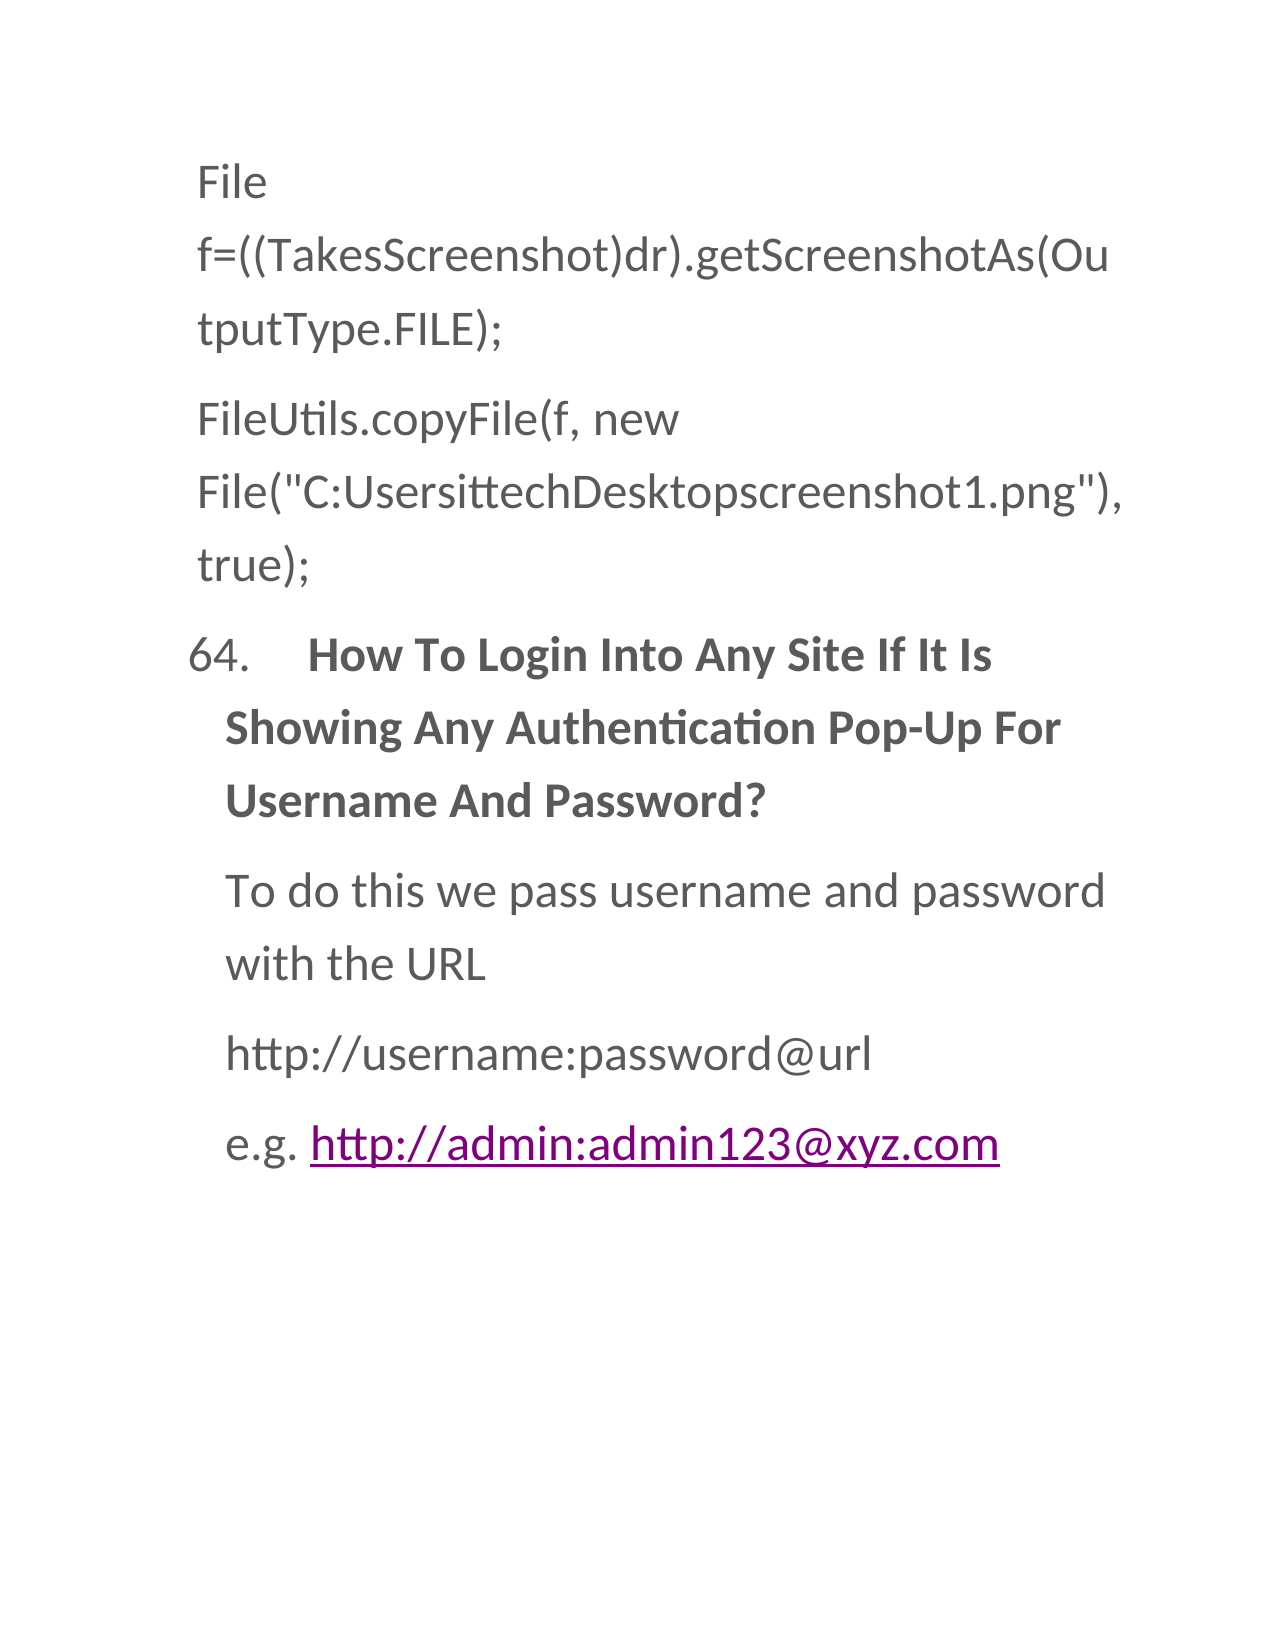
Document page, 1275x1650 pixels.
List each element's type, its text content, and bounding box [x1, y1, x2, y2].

text File f=((TakesScreenshot)dr).getScreenshotAs(OutputType.FILE); [197, 150, 1125, 357]
text To do this we pass username and password with the URL [225, 859, 1125, 993]
text e.g. http://admin:admin123@xyz.com [225, 1112, 1125, 1173]
text 64. How To Login Into Any Site If It Is Showing Any Authentication Pop-Up For Username And Password? [187, 623, 1125, 830]
text FileUtils.copyFile(f, new File("C:UsersittechDesktopscreenshot1.png"), true); [197, 386, 1125, 594]
text http://username:password@url [225, 1022, 1125, 1083]
